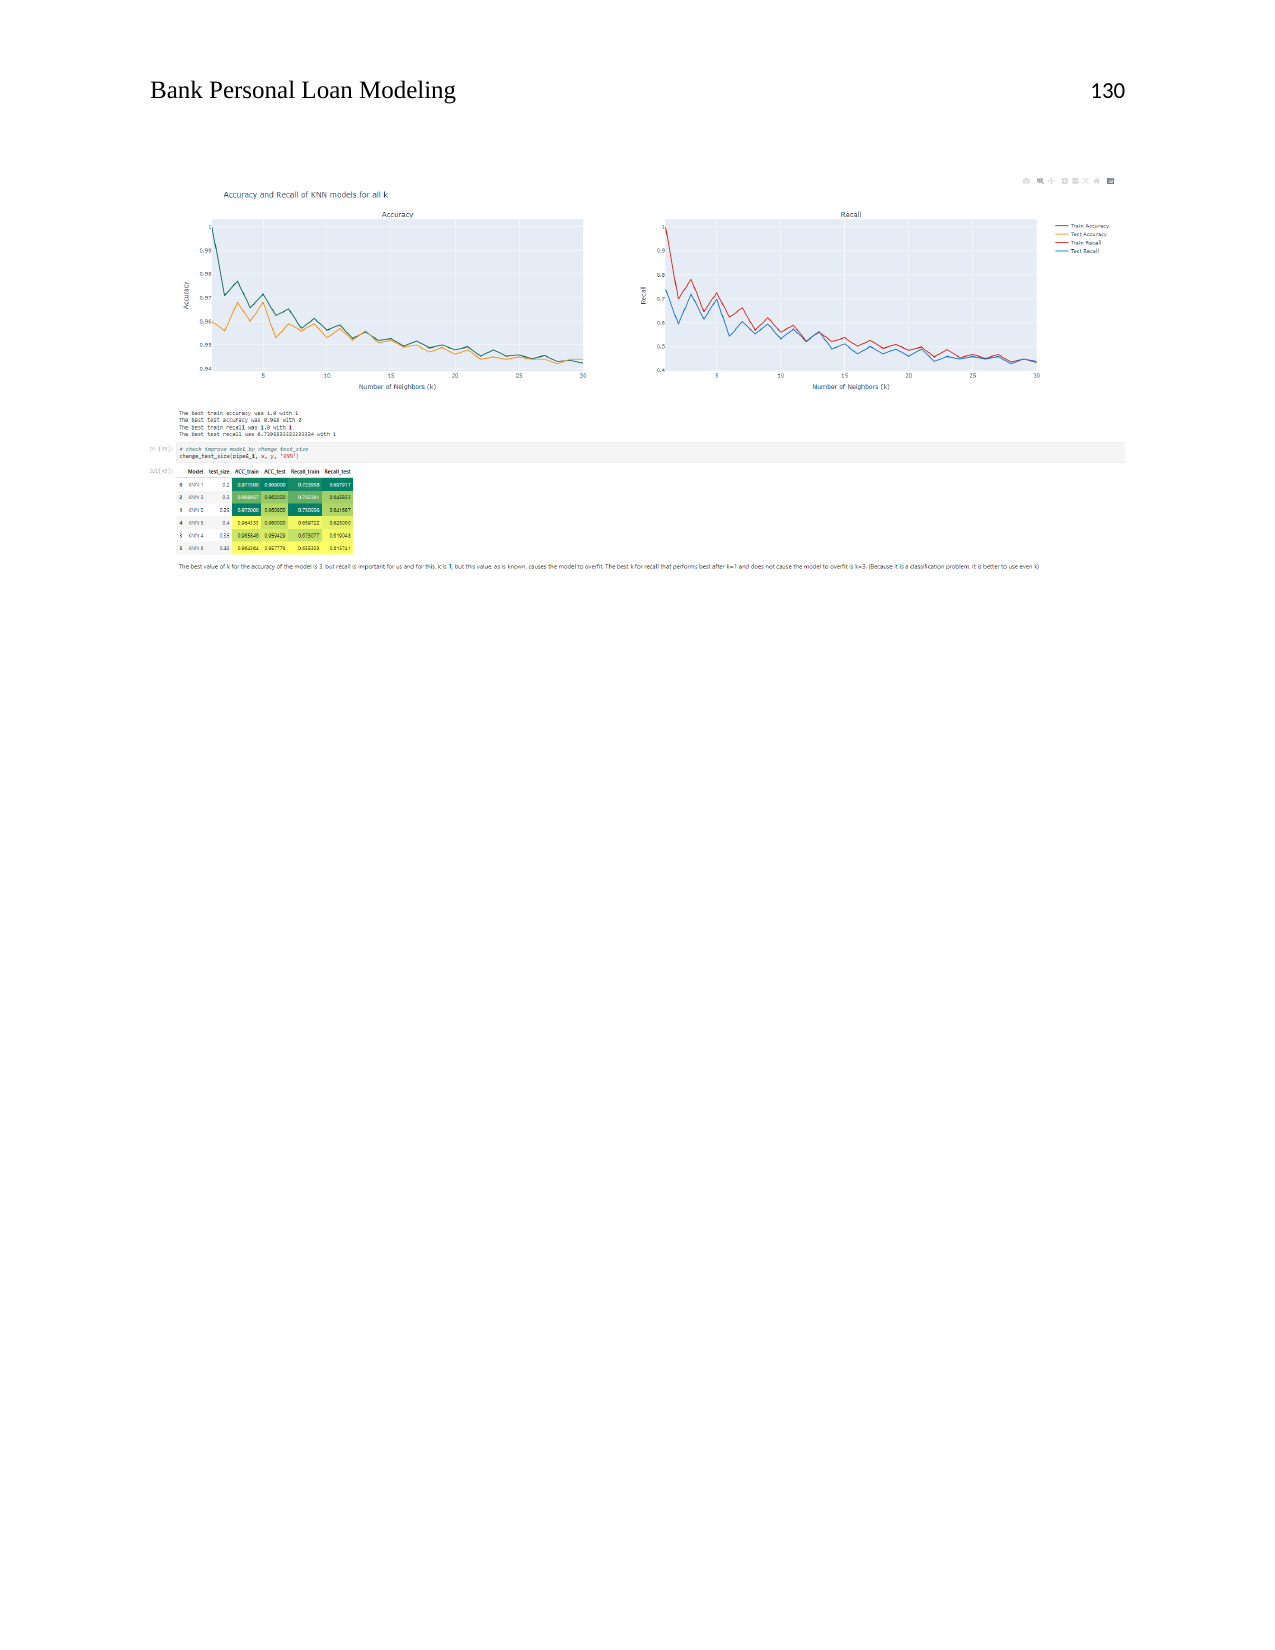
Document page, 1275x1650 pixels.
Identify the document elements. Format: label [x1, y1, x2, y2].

picture [150, 178, 1125, 571]
